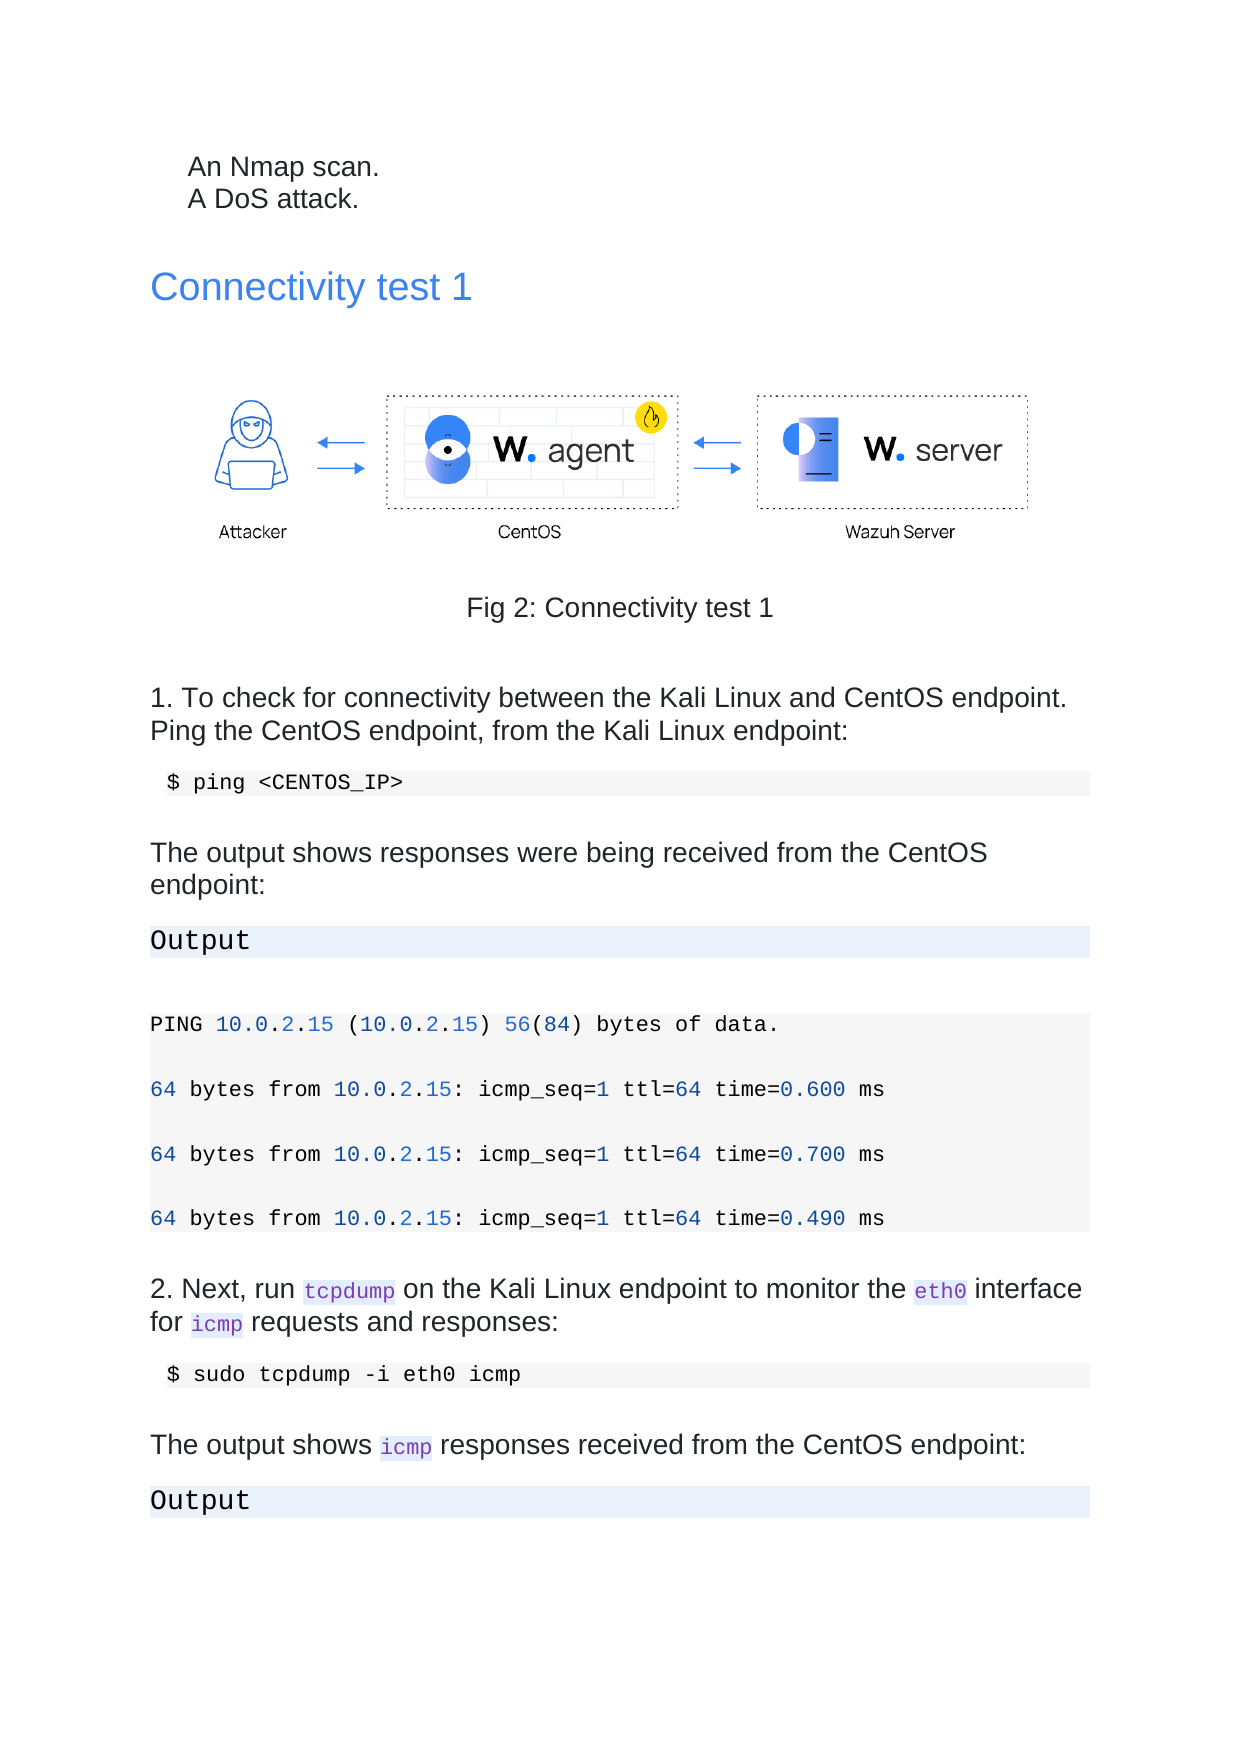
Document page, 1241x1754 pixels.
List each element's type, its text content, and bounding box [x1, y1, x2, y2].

text 64 bytes from 10.0.2.15: icmp_seq=1 ttl=64 time=0.490 ms [150, 1207, 1090, 1232]
text 64 bytes from 10.0.2.15: icmp_seq=1 ttl=64 time=0.600 ms [150, 1078, 1090, 1103]
text $ sudo tcpdump -i eth0 icmp [167, 1363, 1090, 1388]
picture [150, 348, 1091, 580]
list A DoS attack. [187, 182, 1090, 215]
text Output [150, 926, 1090, 958]
text The output shows responses were being received from the CentOS endpoint: [150, 836, 1090, 901]
text $ ping <CENTOS_IP> [167, 771, 1090, 796]
list An Nmap scan. [187, 150, 1090, 182]
text Fig 2: Connectivity test 1 [150, 580, 1090, 623]
subtitle Connectivity test 1 [150, 263, 1090, 308]
text 64 bytes from 10.0.2.15: icmp_seq=1 ttl=64 time=0.700 ms [150, 1143, 1090, 1167]
text Output [150, 1486, 1090, 1518]
text The output shows icmp responses received from the CentOS endpoint: [150, 1428, 1090, 1461]
text PING 10.0.2.15 (10.0.2.15) 56(84) bytes of data. [150, 1013, 1090, 1038]
text 2. Next, run tcpdump on the Kali Linux endpoint to monitor the eth0 interface for icmp requests and responses: [150, 1272, 1090, 1338]
text 1. To check for connectivity between the Kali Linux and CentOS endpoint. Ping the CentOS endpoint, from the Kali Linux endpoint: [150, 681, 1090, 746]
